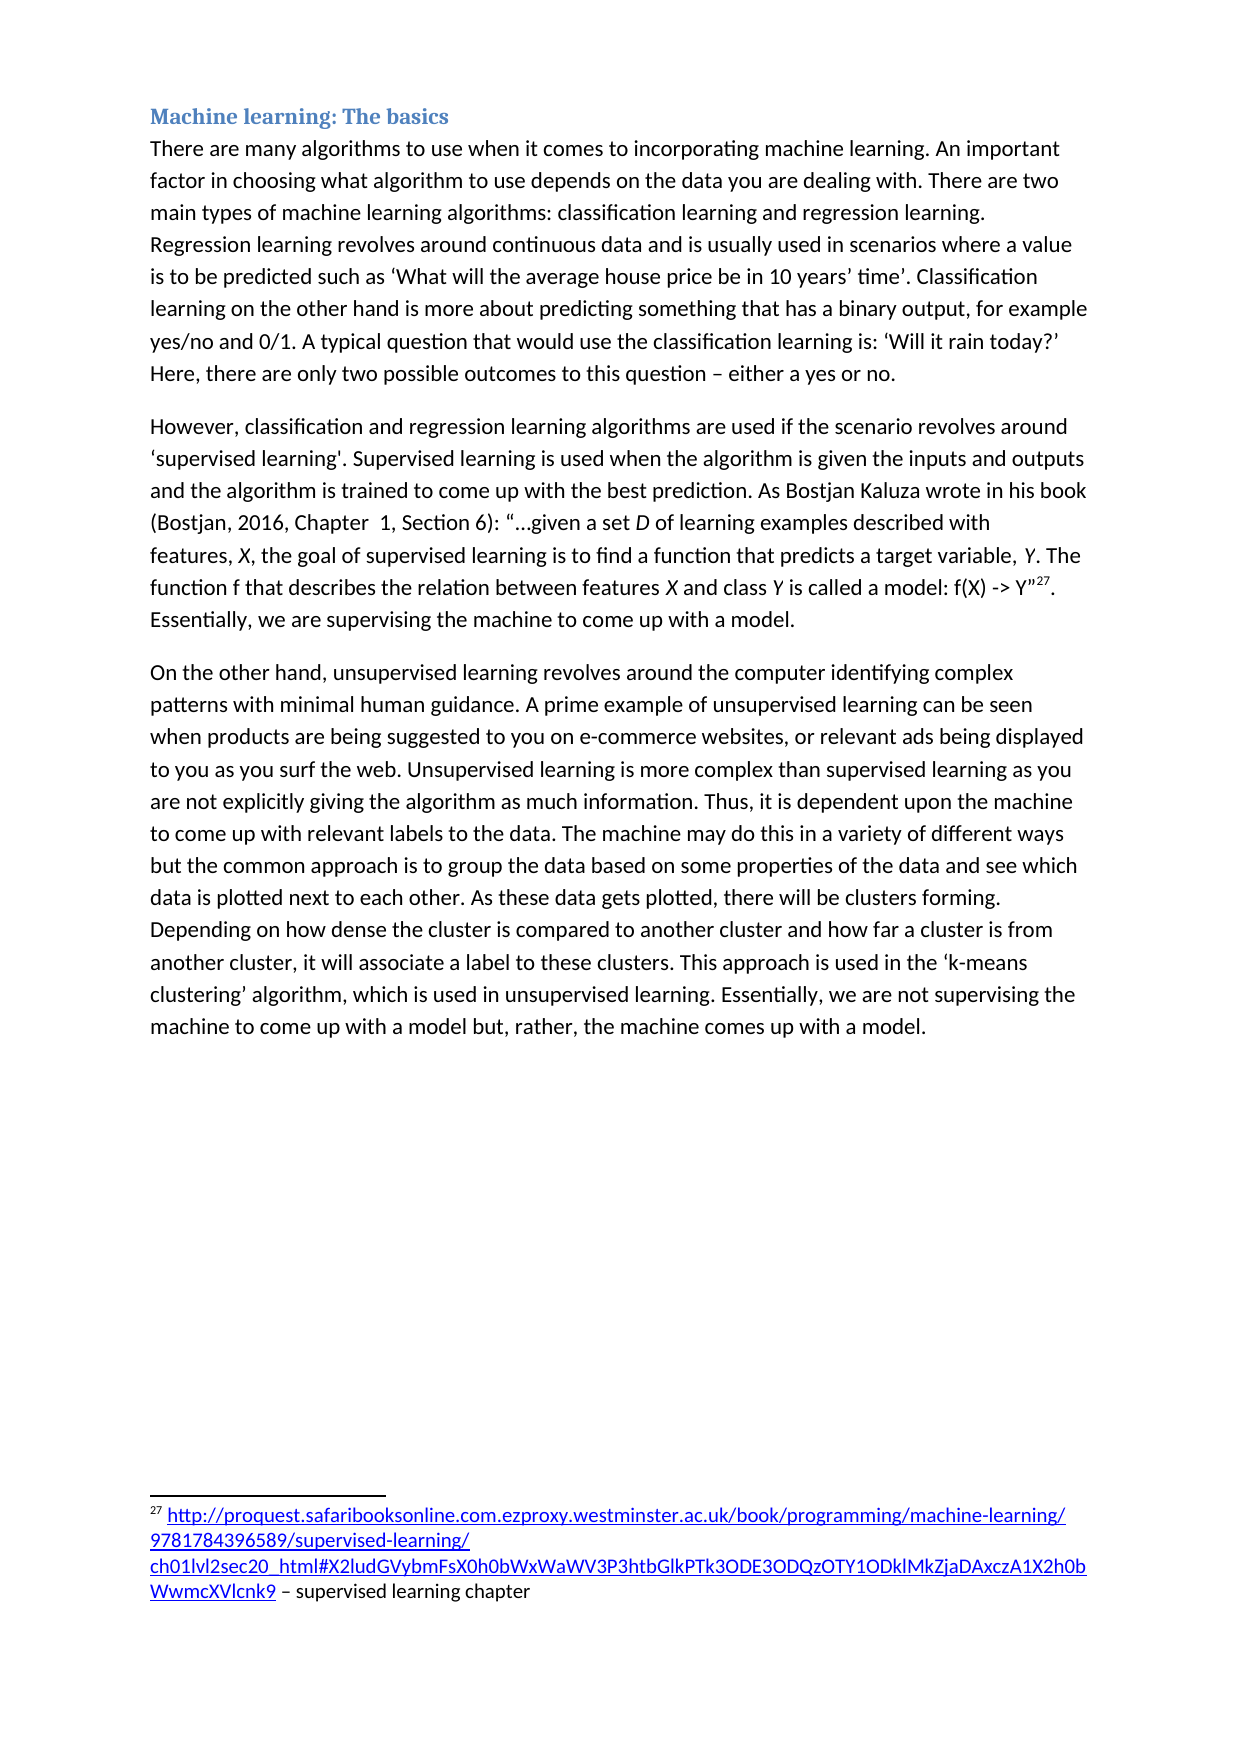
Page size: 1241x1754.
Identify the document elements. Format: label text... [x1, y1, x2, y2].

subtitle Machine learning: The basics [150, 103, 1090, 130]
text On the other hand, unsupervised learning revolves around the computer identifying complex patterns with minimal human guidance. A prime example of unsupervised learning can be seen when products are being suggested to you on e-commerce websites, or relevant ads being displayed to you as you surf the web. Unsupervised learning is more complex than supervised learning as you are not explicitly giving the algorithm as much information. Thus, it is dependent upon the machine to come up with relevant labels to the data. The machine may do this in a variety of different ways but the common approach is to group the data based on some properties of the data and see which data is plotted next to each other. As these data gets plotted, there will be clusters forming. Depending on how dense the cluster is compared to another cluster and how far a cluster is from another cluster, it will associate a label to these clusters. This approach is used in the ‘k-means clustering’ algorithm, which is used in unsupervised learning. Essentially, we are not supervising the machine to come up with a model but, rather, the machine comes up with a model. [150, 658, 1090, 1040]
text However, classification and regression learning algorithms are used if the scenario revolves around ‘supervised learning'. Supervised learning is used when the algorithm is given the inputs and outputs and the algorithm is trained to come up with the best prediction. As Bostjan Kaluza wrote in his book (Bostjan, 2016, Chapter 1, Section 6): “…given a set D of learning examples described with features, X, the goal of supervised learning is to find a function that predicts a target variable, Y. The function f that describes the relation between features X and class Y is called a model: f(X) -> Y”. Essentially, we are supervising the machine to come up with a model. [150, 412, 1090, 633]
text There are many algorithms to use when it comes to incorporating machine learning. An important factor in choosing what algorithm to use depends on the data you are dealing with. There are two main types of machine learning algorithms: classification learning and regression learning. Regression learning revolves around continuous data and is usually used in scenarios where a value is to be predicted such as ‘What will the average house price be in 10 years’ time’. Classification learning on the other hand is more about predicting something that has a binary output, for example yes/no and 0/1. A typical question that would use the classification learning is: ‘Will it rain today?’ Here, there are only two possible outcomes to this question – either a yes or no. [150, 134, 1090, 387]
